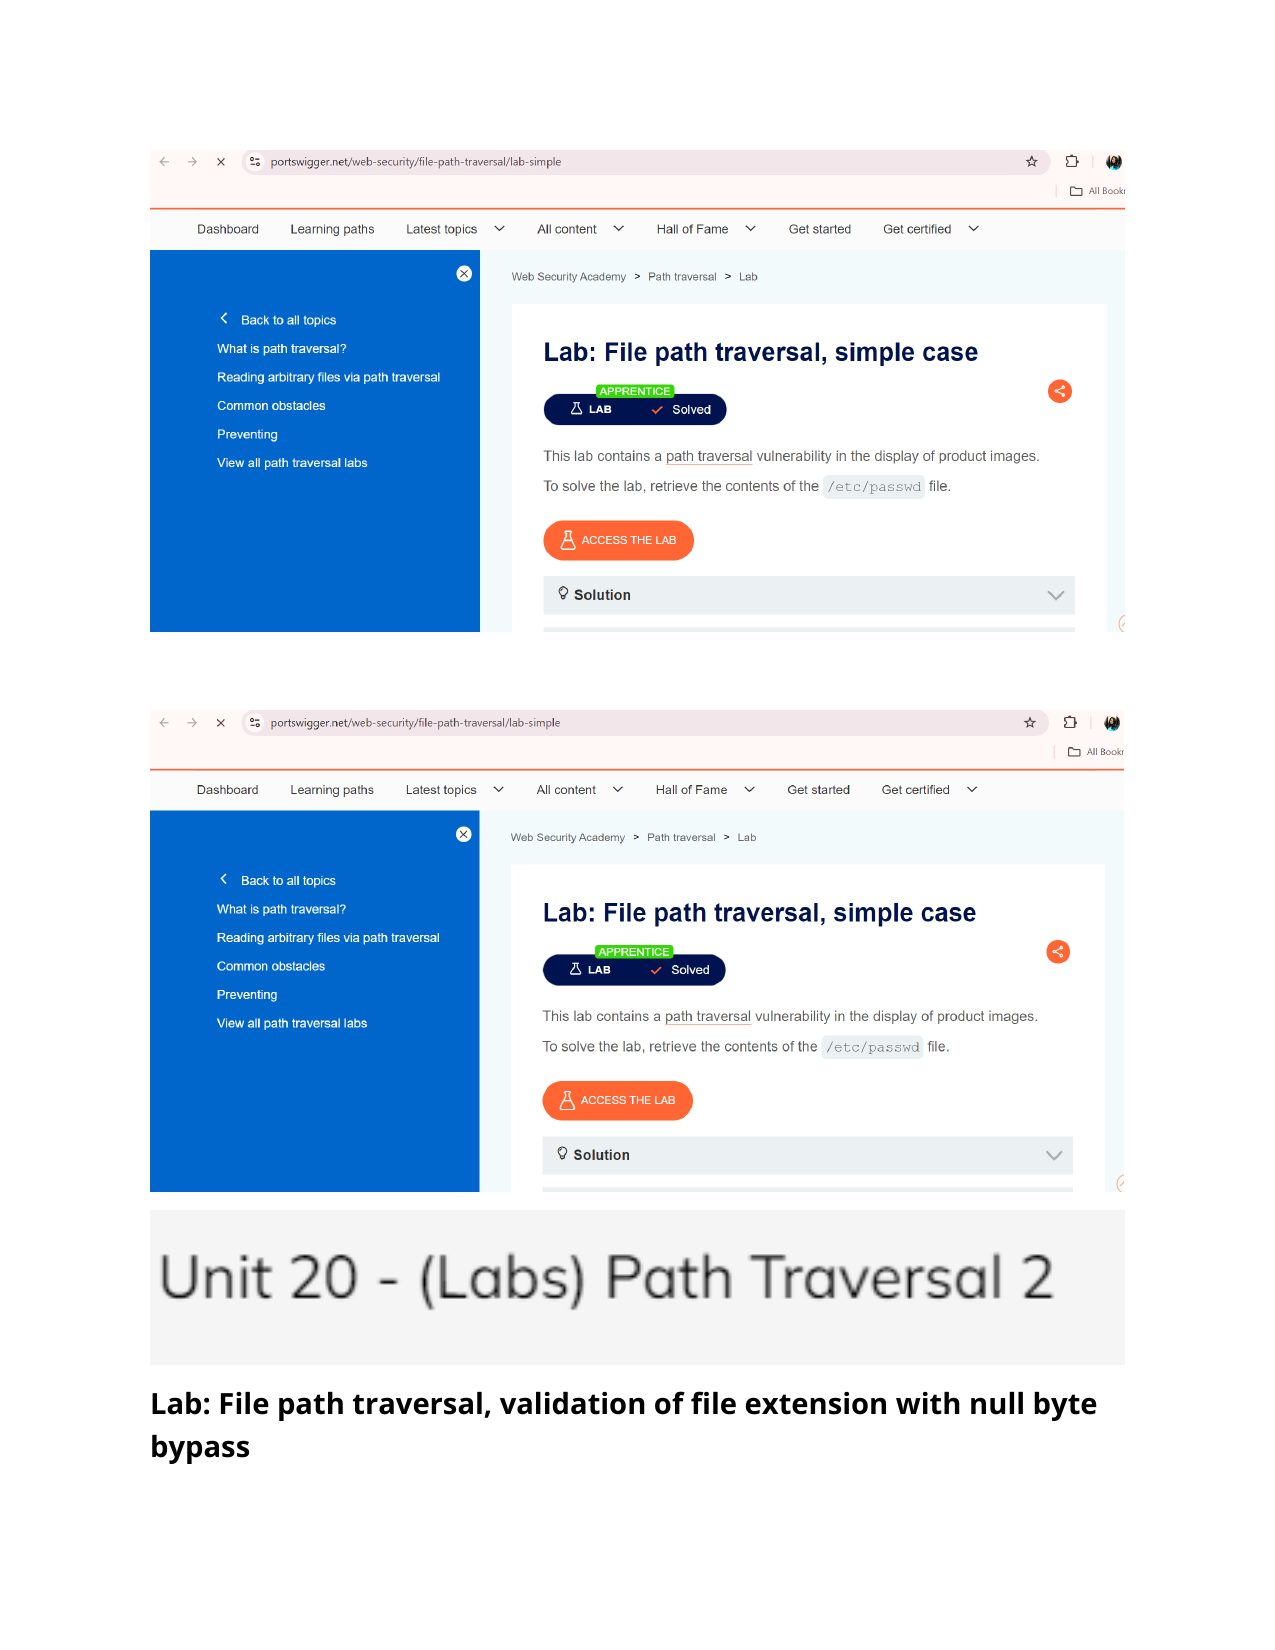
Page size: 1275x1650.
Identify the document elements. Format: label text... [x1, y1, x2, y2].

picture [150, 150, 1125, 632]
text Lab: File path traversal, validation of file extension with null byte bypass [150, 1383, 1125, 1466]
picture [150, 1210, 1125, 1365]
picture [150, 710, 1124, 1192]
